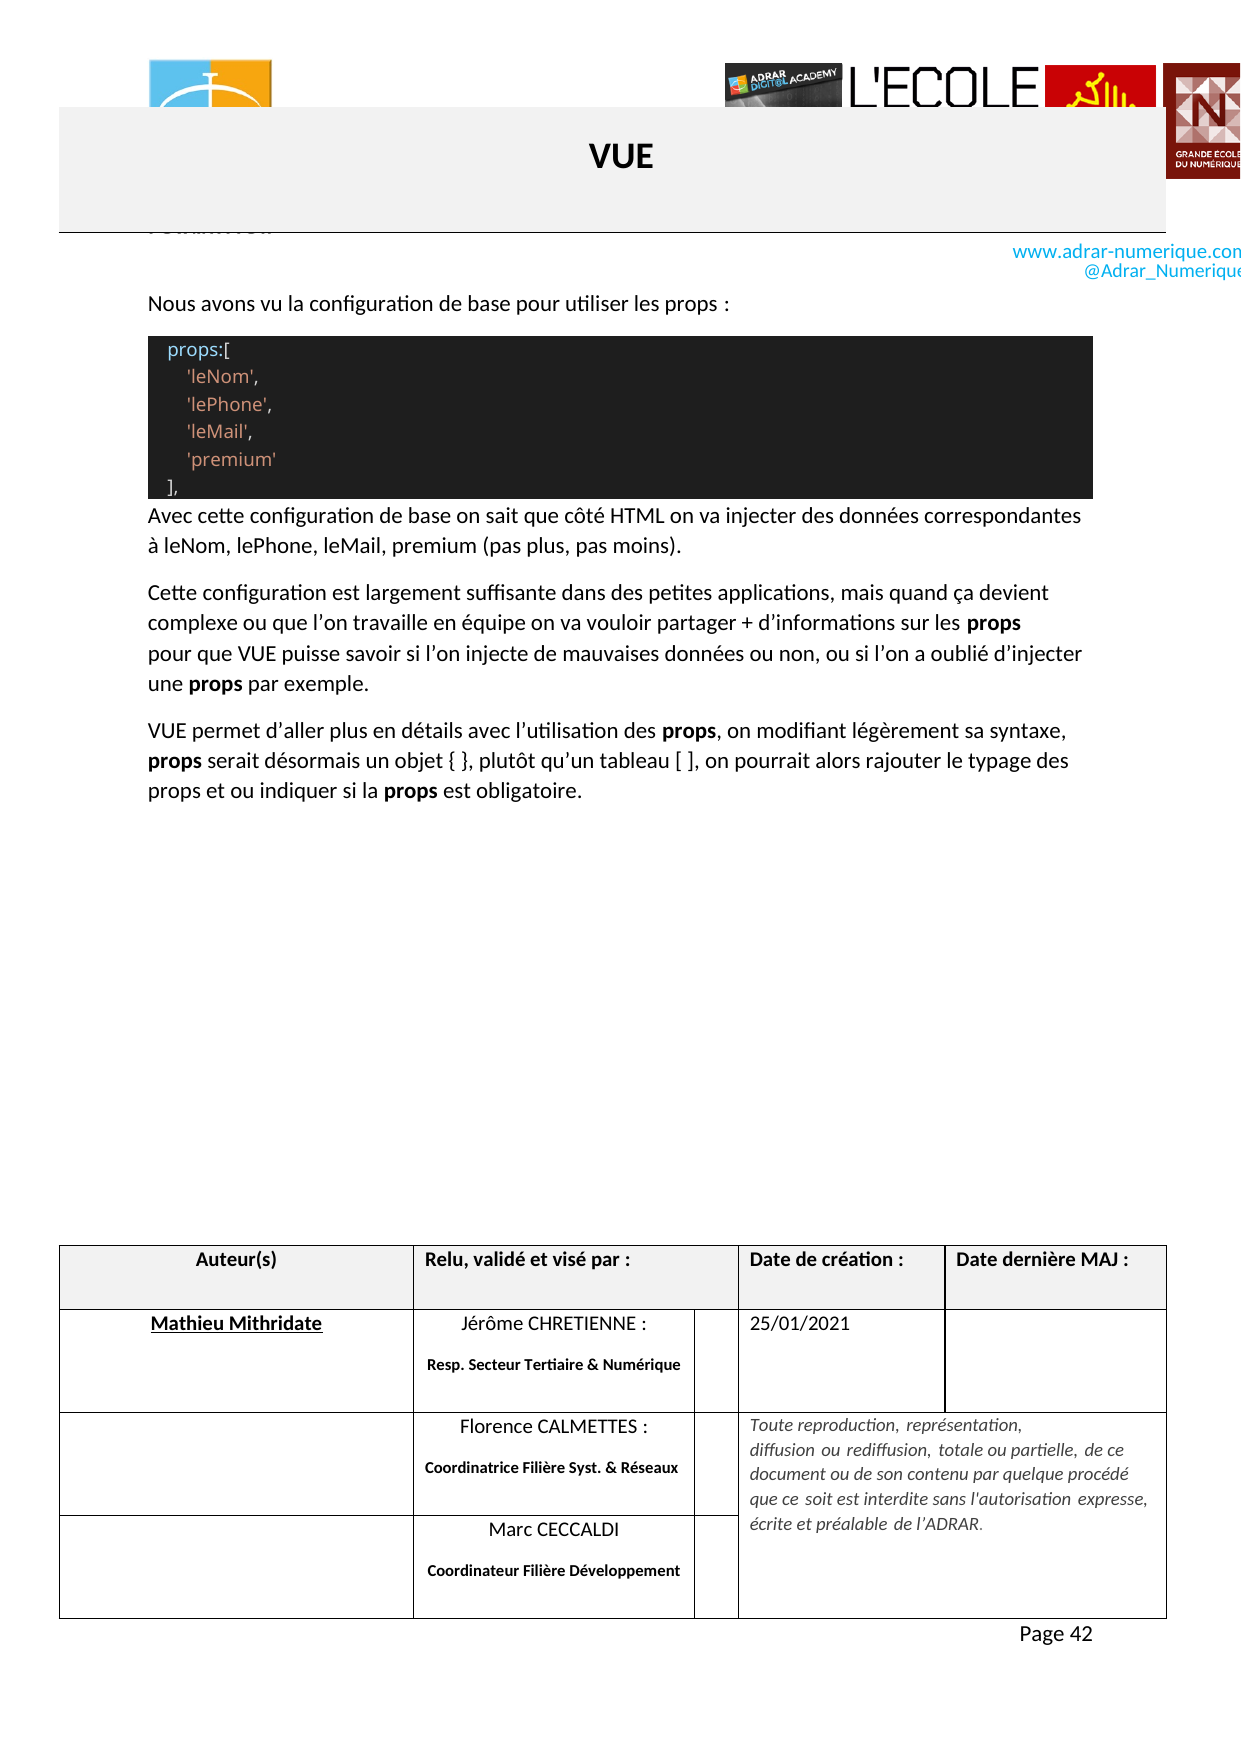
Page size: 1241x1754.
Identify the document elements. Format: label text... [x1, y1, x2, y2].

text props:[ [148, 336, 1093, 362]
text Nous avons vu la configuration de base pour utiliser les props : [148, 289, 1093, 317]
text VUE permet d’aller plus en détails avec l’utilisation des props, on modifiant légèrement sa syntaxe, props serait désormais un objet { }, plutôt qu’un tableau [ ], on pourrait alors rajouter le typage des props et ou indiquer si la props est obligatoire. [148, 716, 1093, 804]
text ], [148, 474, 1093, 499]
text 'premium' [148, 446, 1093, 472]
picture [714, 233, 975, 241]
text Cette configuration est largement suffisante dans des petites applications, mais quand ça devient complexe ou que l’on travaille en équipe on va vouloir partager + d’informations sur les props pour que VUE puisse savoir si l’on injecte de mauvaises données ou non, ou si l’on a oublié d’injecter une props par exemple. [148, 578, 1093, 697]
text 'leNom', [148, 364, 1093, 389]
picture [147, 57, 273, 107]
text 'leMail', [148, 419, 1093, 444]
picture [716, 56, 1241, 186]
text 'lePhone', [148, 391, 1093, 417]
text Avec cette configuration de base on sait que côté HTML on va injecter des données correspondantes à leNom, lePhone, leMail, premium (pas plus, pas moins). [148, 501, 1093, 559]
